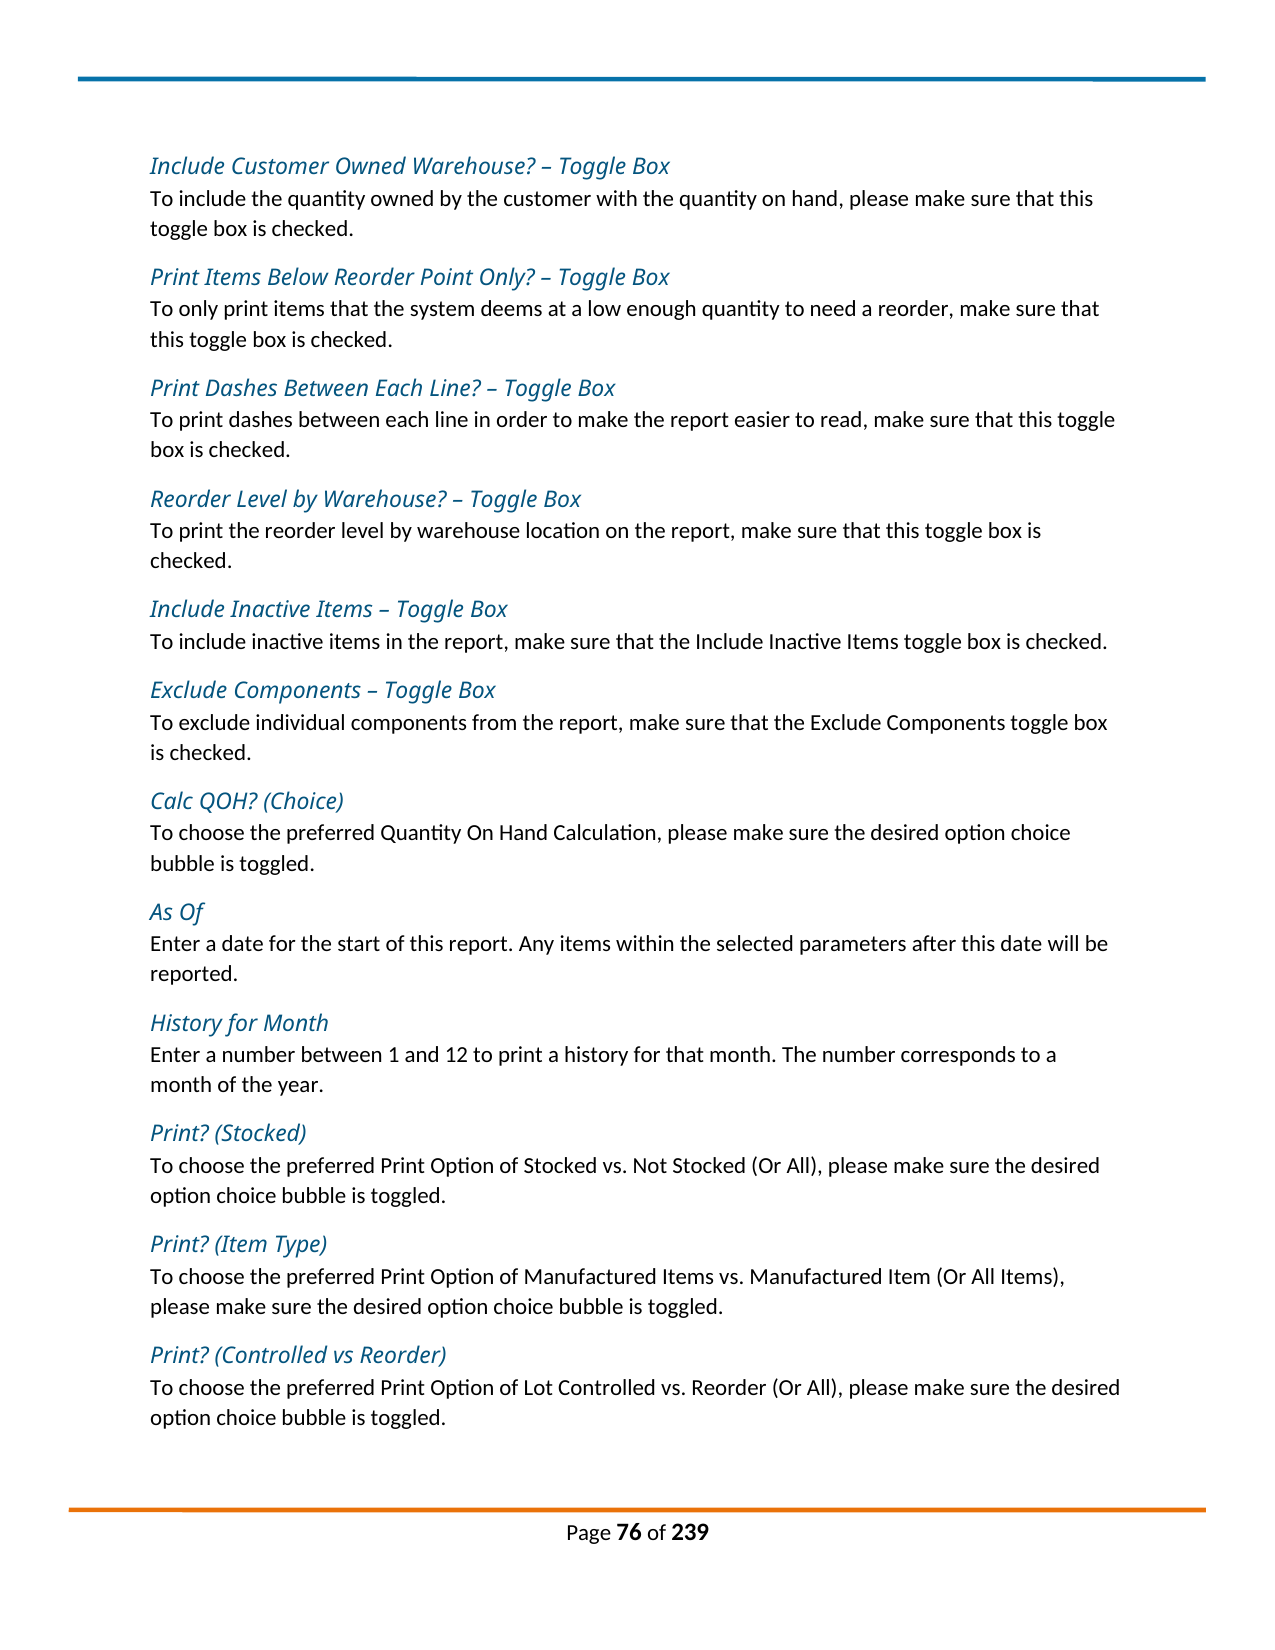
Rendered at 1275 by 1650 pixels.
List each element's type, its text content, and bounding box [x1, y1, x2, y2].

text To only print items that the system deems at a low enough quantity to need a reorder, make sure that this toggle box is checked. [150, 294, 1125, 353]
subtitle History for Month [150, 1006, 1125, 1038]
subtitle Reorder Level by Warehouse? – Toggle Box [150, 482, 1125, 514]
subtitle Print? (Stocked) [150, 1117, 1125, 1148]
subtitle Exclude Components – Toggle Box [150, 674, 1125, 705]
text To choose the preferred Print Option of Stocked vs. Not Stocked (Or All), please make sure the desired option choice bubble is toggled. [150, 1151, 1125, 1209]
subtitle Print Items Below Reorder Point Only? – Toggle Box [150, 261, 1125, 292]
text To include inactive items in the report, make sure that the Include Inactive Items toggle box is checked. [150, 627, 1125, 655]
text Enter a number between 1 and 12 to print a history for that month. The number corresponds to a month of the year. [150, 1040, 1125, 1098]
subtitle Print Dashes Between Each Line? – Toggle Box [150, 372, 1125, 403]
subtitle Include Inactive Items – Toggle Box [150, 593, 1125, 624]
text Enter a date for the start of this report. Any items within the selected parameters after this date will be reported. [150, 929, 1125, 988]
text To choose the preferred Quantity On Hand Calculation, please make sure the desired option choice bubble is toggled. [150, 818, 1125, 877]
subtitle Include Customer Owned Warehouse? – Toggle Box [150, 150, 1125, 181]
subtitle As Of [150, 896, 1125, 927]
subtitle Print? (Item Type) [150, 1228, 1125, 1259]
text To print dashes between each line in order to make the report easier to read, make sure that this toggle box is checked. [150, 405, 1125, 464]
text To choose the preferred Print Option of Lot Controlled vs. Reorder (Or All), please make sure the desired option choice bubble is toggled. [150, 1373, 1125, 1431]
text To include the quantity owned by the customer with the quantity on hand, please make sure that this toggle box is checked. [150, 184, 1125, 242]
text To choose the preferred Print Option of Manufactured Items vs. Manufactured Item (Or All Items), please make sure the desired option choice bubble is toggled. [150, 1262, 1125, 1320]
subtitle Calc QOH? (Choice) [150, 785, 1125, 816]
text To print the reorder level by warehouse location on the report, make sure that this toggle box is checked. [150, 516, 1125, 574]
subtitle Print? (Controlled vs Reorder) [150, 1339, 1125, 1370]
text To exclude individual components from the report, make sure that the Exclude Components toggle box is checked. [150, 708, 1125, 766]
